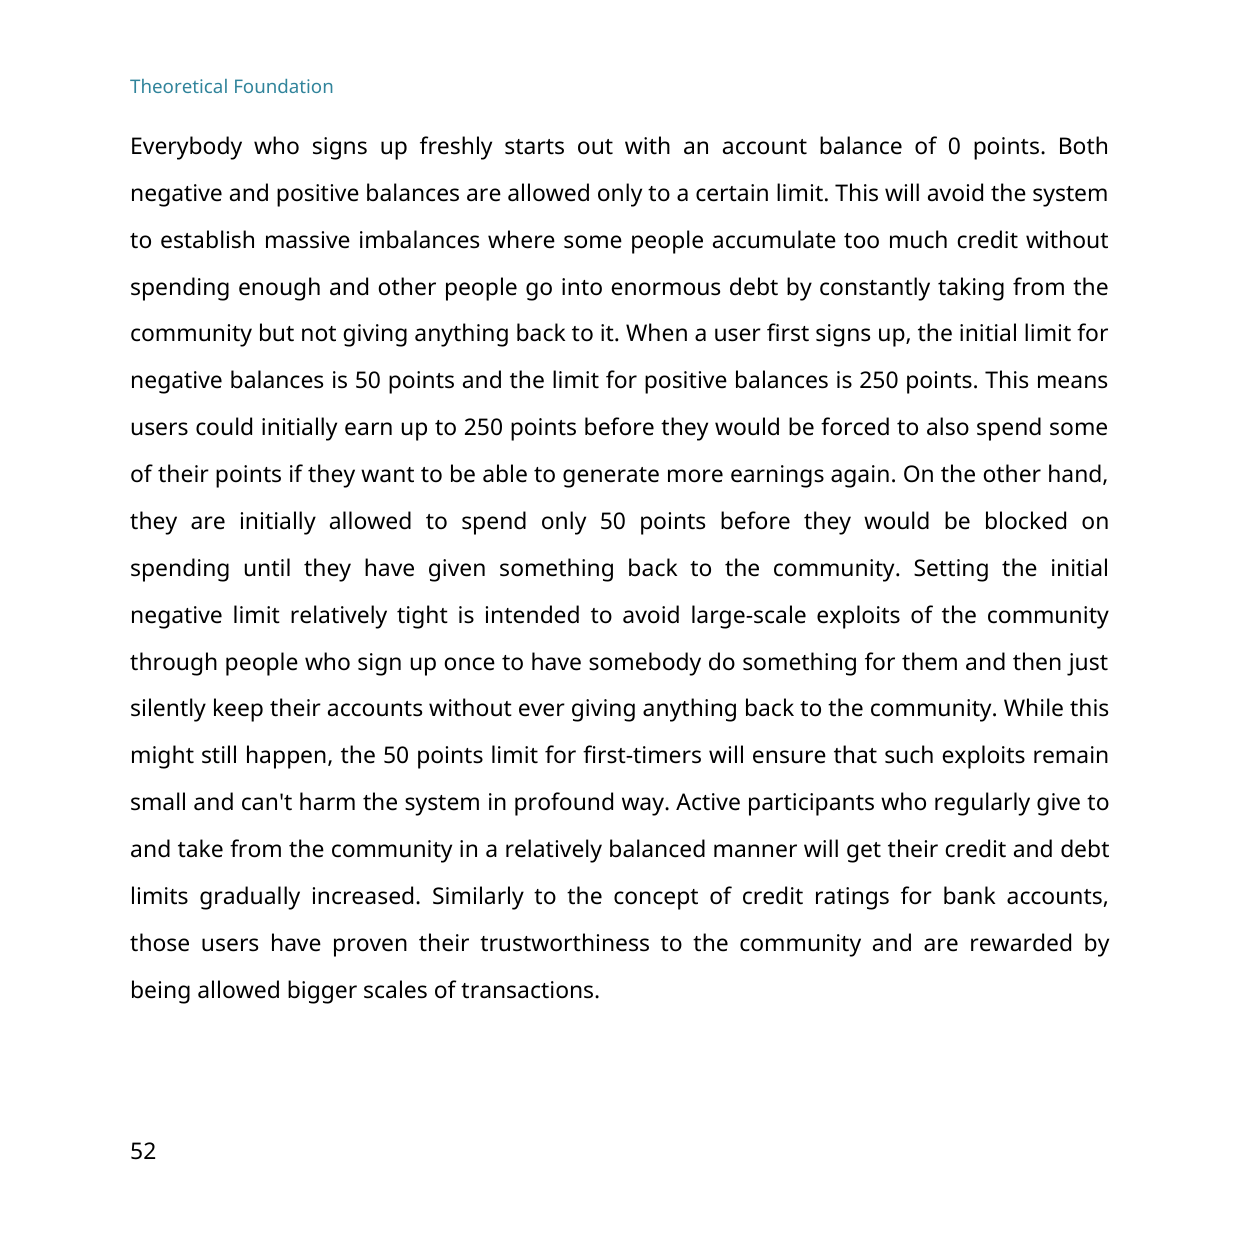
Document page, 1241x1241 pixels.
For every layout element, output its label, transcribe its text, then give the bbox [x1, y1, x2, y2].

text Everybody who signs up freshly starts out with an account balance of 0 points. Both negative and positive balances are allowed only to a certain limit. This will avoid the system to establish massive imbalances where some people accumulate too much credit without spending enough and other people go into enormous debt by constantly taking from the community but not giving anything back to it. When a user first signs up, the initial limit for negative balances is 50 points and the limit for positive balances is 250 points. This means users could initially earn up to 250 points before they would be forced to also spend some of their points if they want to be able to generate more earnings again. On the other hand, they are initially allowed to spend only 50 points before they would be blocked on spending until they have given something back to the community. Setting the initial negative limit relatively tight is intended to avoid large-scale exploits of the community through people who sign up once to have somebody do something for them and then just silently keep their accounts without ever giving anything back to the community. While this might still happen, the 50 points limit for first-timers will ensure that such exploits remain small and can't harm the system in profound way. Active participants who regularly give to and take from the community in a relatively balanced manner will get their credit and debt limits gradually increased. Similarly to the concept of credit ratings for bank accounts, those users have proven their trustworthiness to the community and are rewarded by being allowed bigger scales of transactions. [130, 130, 1110, 1005]
